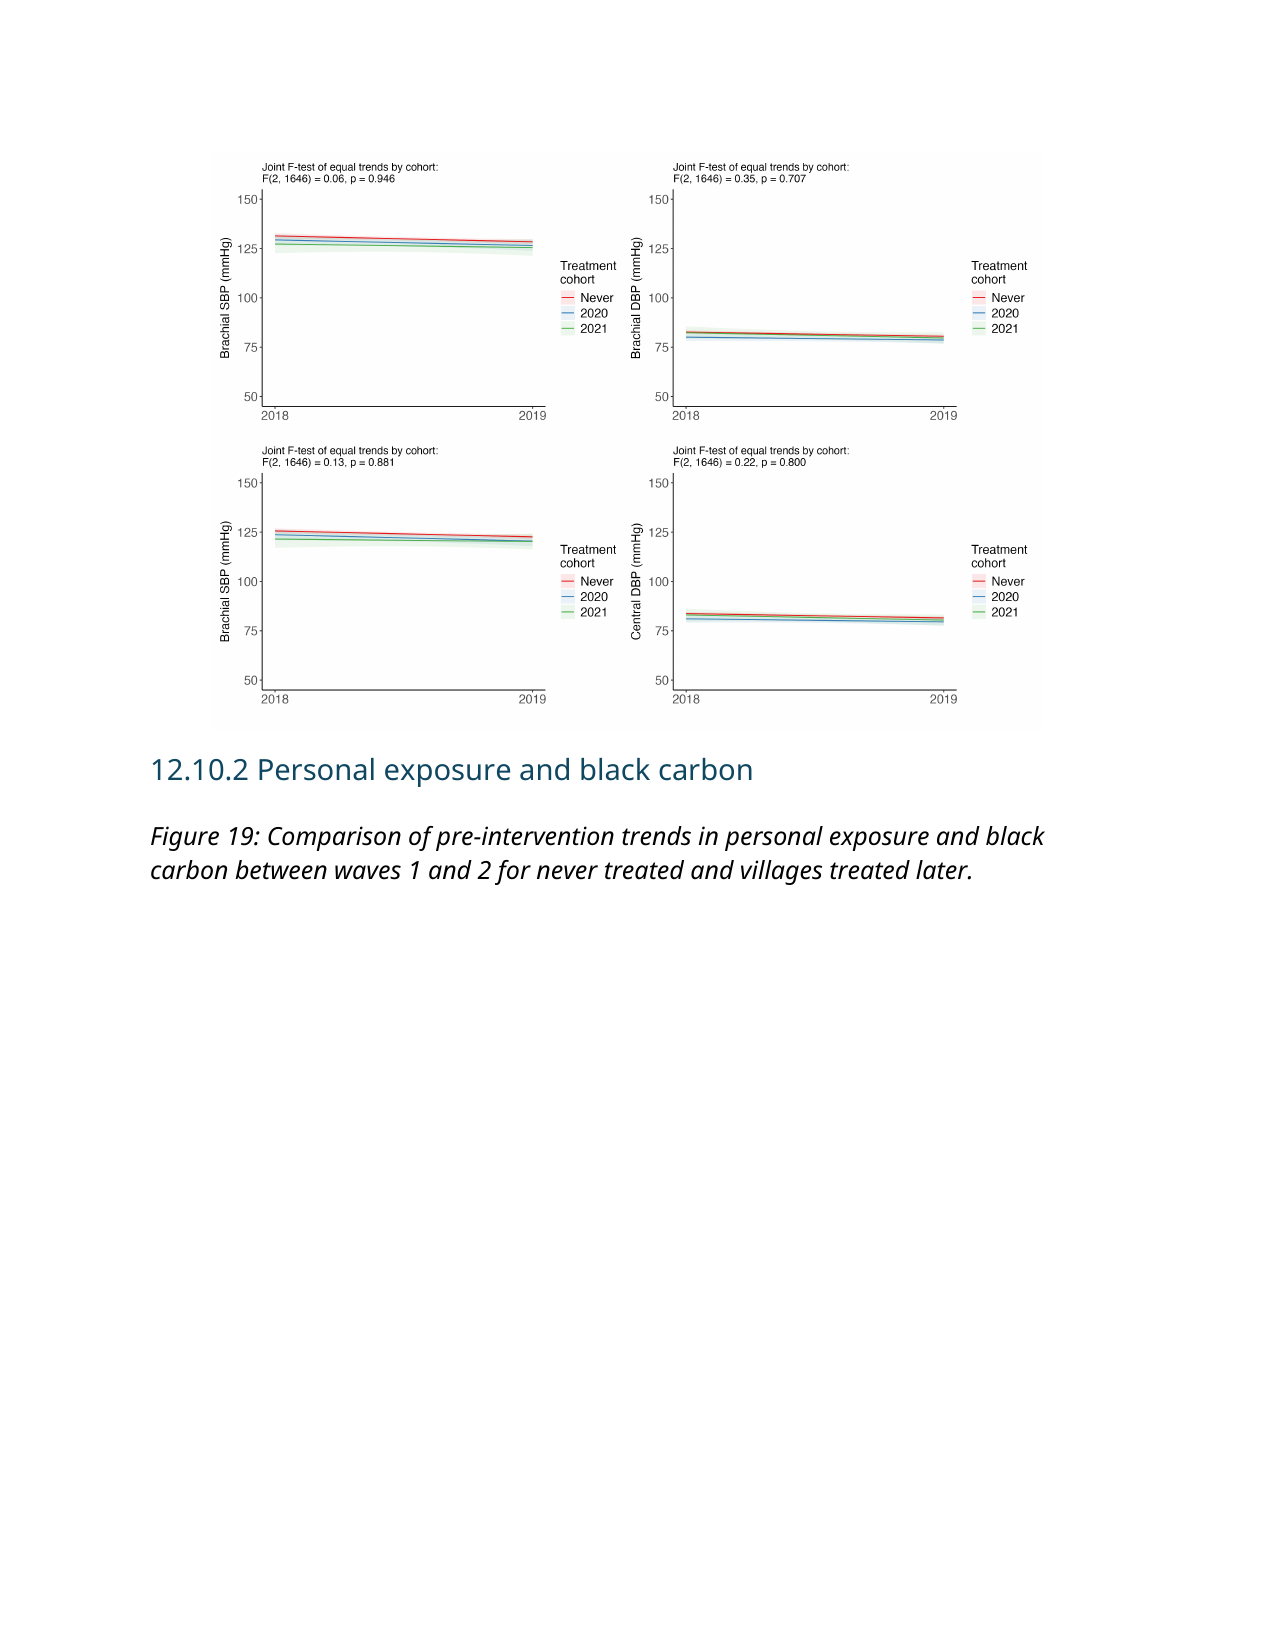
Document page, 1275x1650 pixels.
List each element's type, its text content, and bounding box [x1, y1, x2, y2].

picture [210, 153, 1042, 730]
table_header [139, 150, 1114, 733]
subtitle 12.10.2 Personal exposure and black carbon [150, 750, 1125, 789]
table_header Figure 19: Comparison of pre-intervention trends in personal exposure and black carbon between waves 1 and 2 for never treated and villages treated later. [139, 798, 1114, 899]
